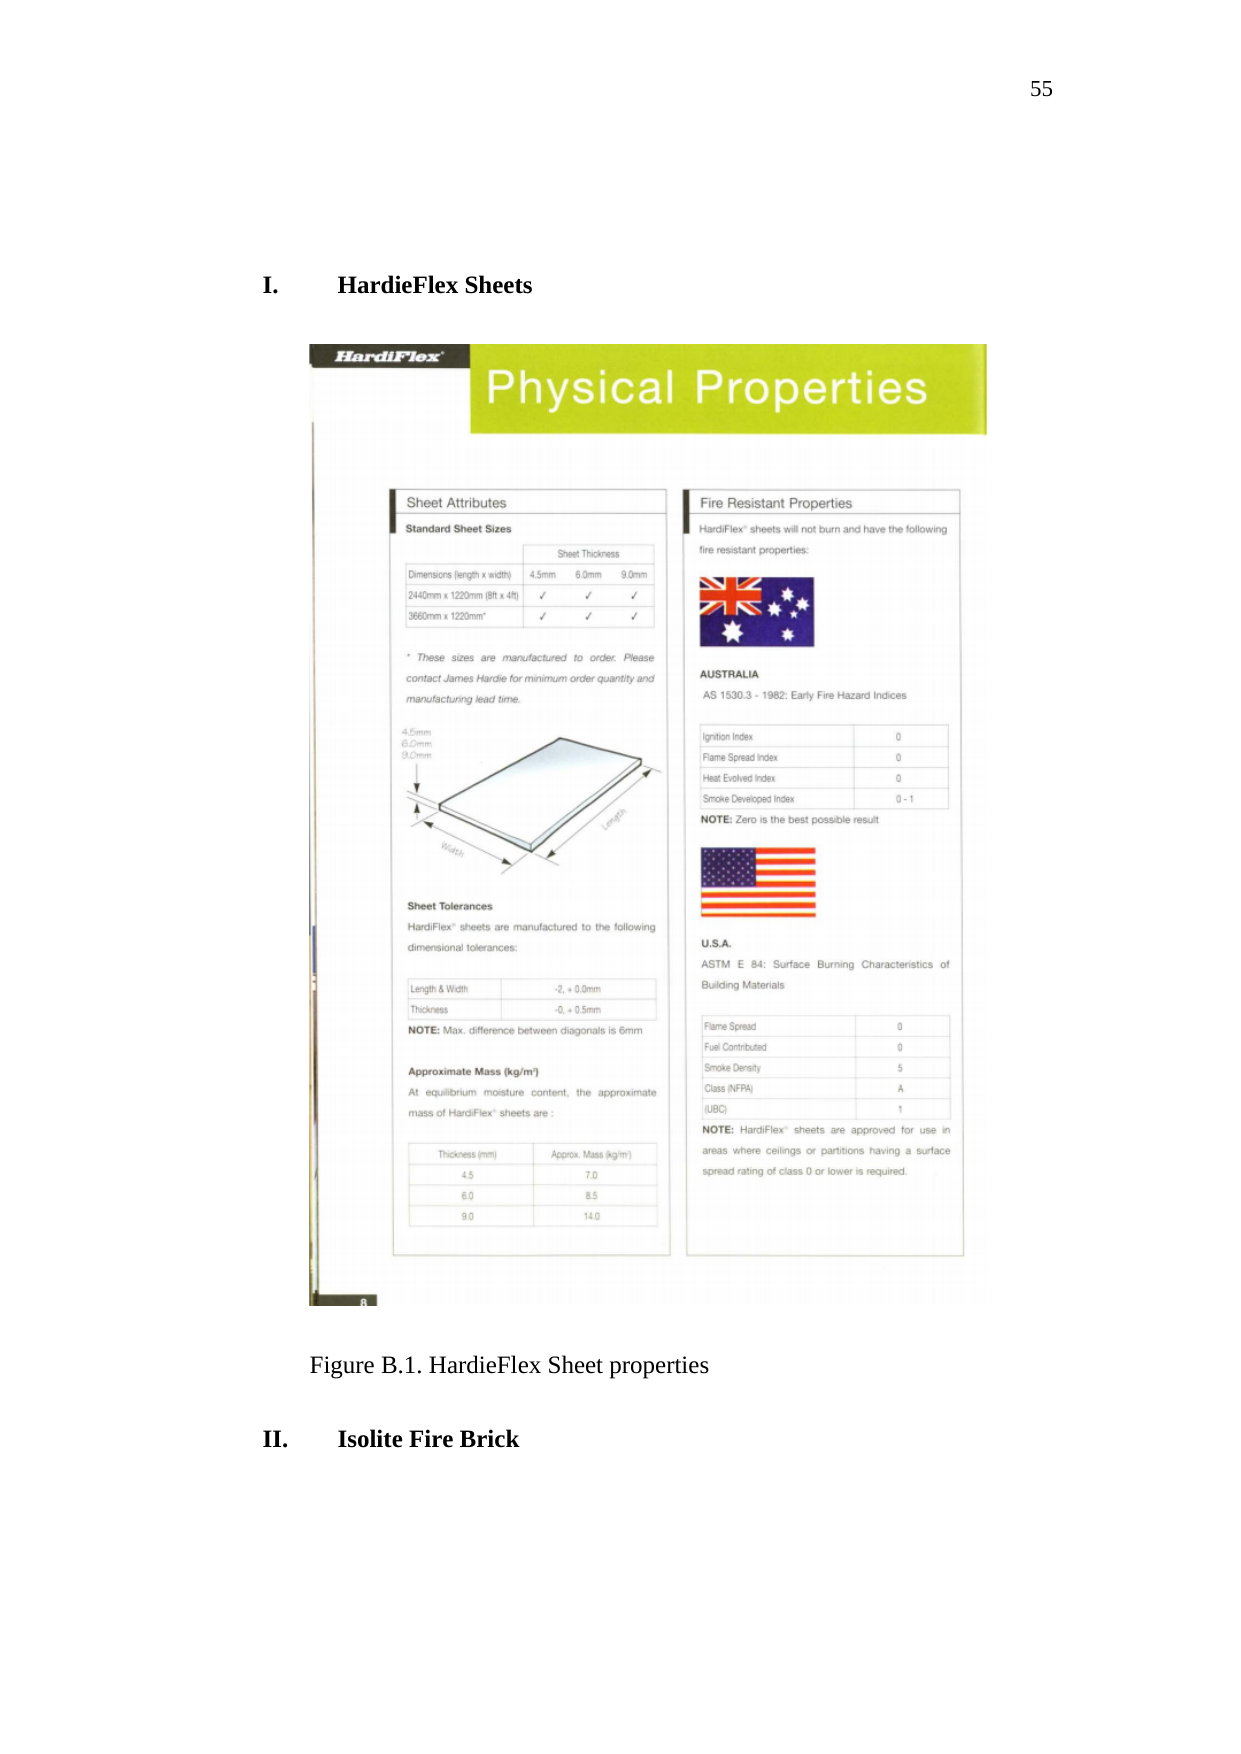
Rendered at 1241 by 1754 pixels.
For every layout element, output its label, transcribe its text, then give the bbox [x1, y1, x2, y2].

picture [309, 344, 987, 1306]
text Figure B.1. HardieFlex Sheet properties [225, 1350, 1053, 1378]
list HardieFlex Sheets [262, 270, 1053, 299]
list Isolite Fire Brick [262, 1424, 1053, 1453]
